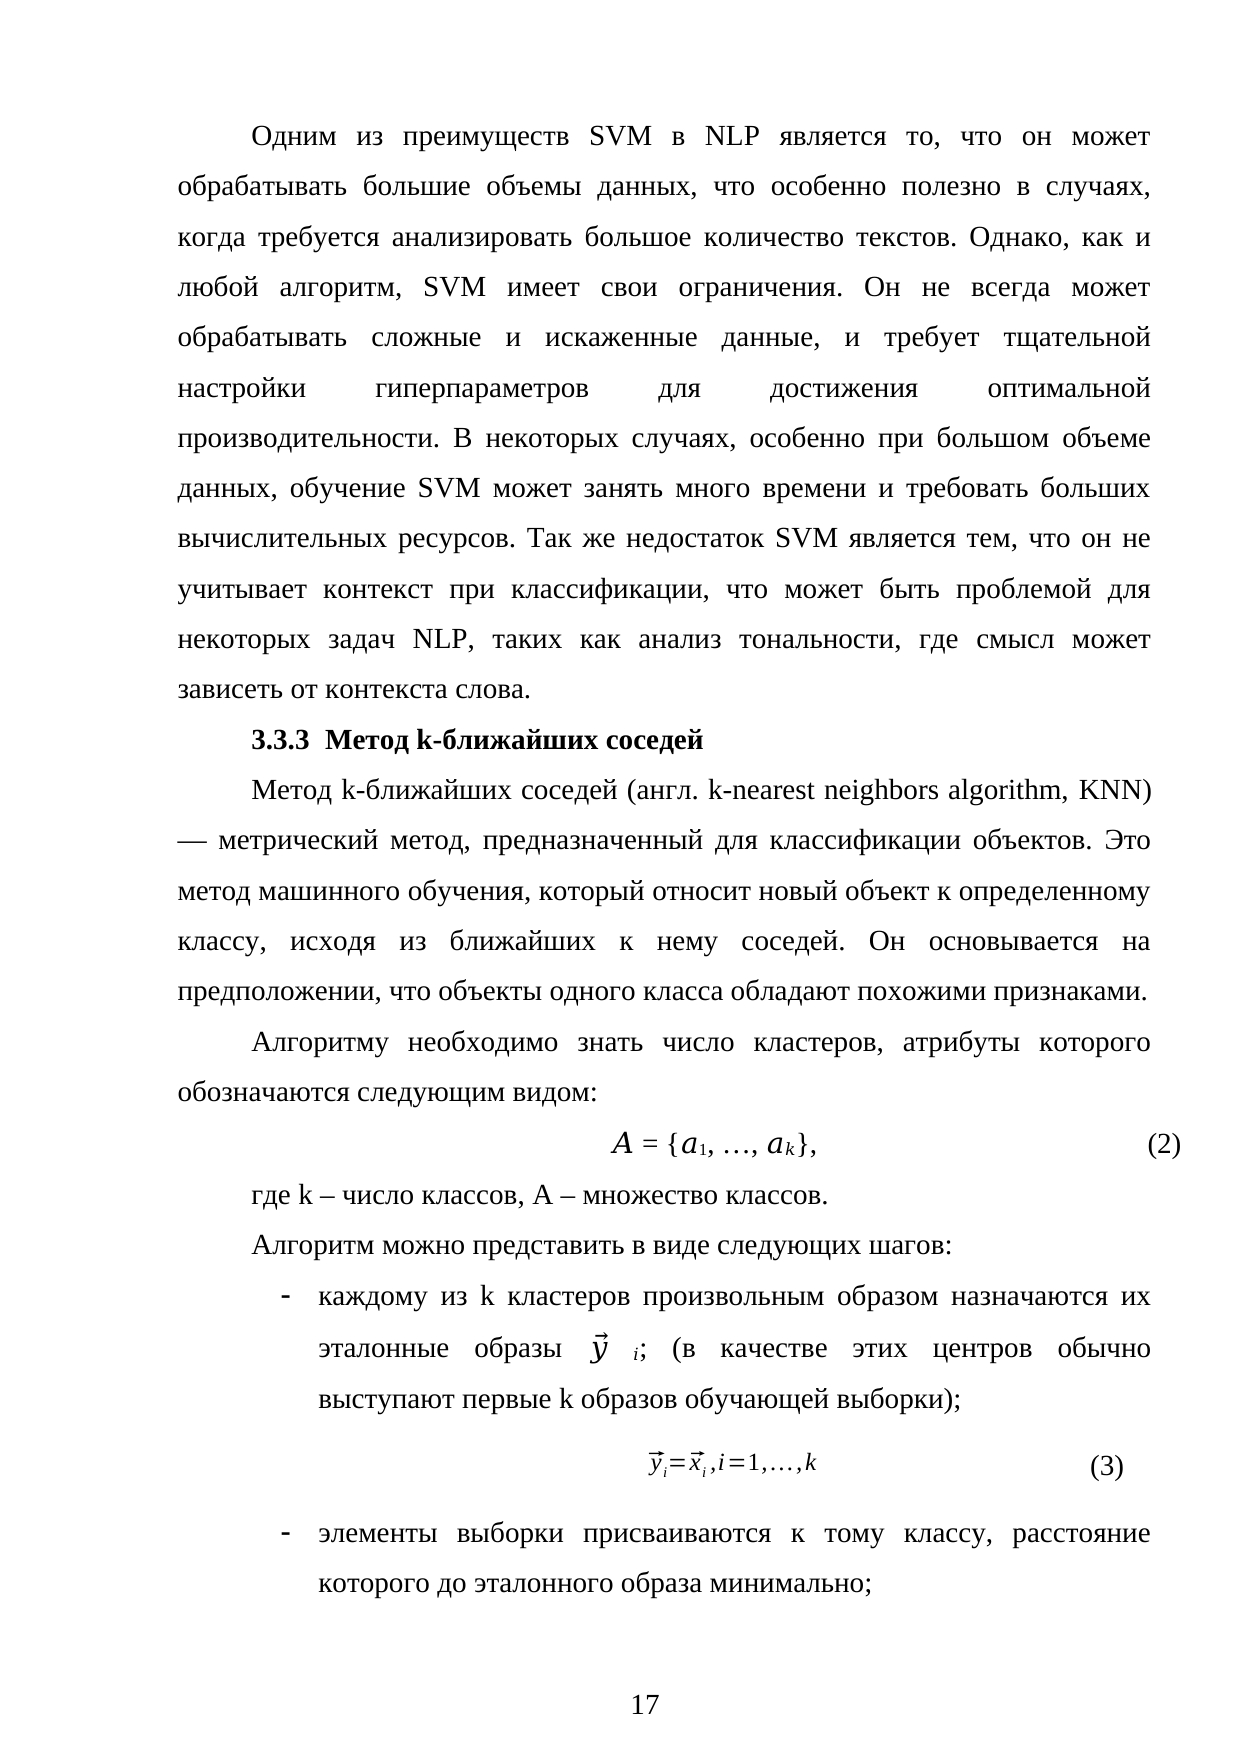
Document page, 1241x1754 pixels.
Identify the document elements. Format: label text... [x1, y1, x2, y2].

list элементы выборки присваиваются к тому классу, расстояние которого до эталонного образа минимально; [281, 1515, 1152, 1599]
text Алгоритму необходимо знать число кластеров, атрибуты которого обозначаются следующим видом: [177, 1024, 1152, 1108]
text где k – число классов, A – множество классов. [177, 1177, 1152, 1211]
text Алгоритм можно представить в виде следующих шагов: [177, 1227, 1152, 1261]
text 𝐴 = {𝑎1, …, 𝑎𝑘}, (2) [177, 1124, 1152, 1159]
list (3) [318, 1448, 1152, 1481]
subtitle Метод k-ближайших соседей [217, 722, 1152, 755]
text Одним из преимуществ SVM в NLP является то, что он может обрабатывать большие объемы данных, что особенно полезно в случаях, когда требуется анализировать большое количество текстов. Однако, как и любой алгоритм, SVM имеет свои ограничения. Он не всегда может обрабатывать сложные и искаженные данные, и требует тщательной настройки гиперпараметров для достижения оптимальной производительности. В некоторых случаях, особенно при большом объеме данных, обучение SVM может занять много времени и требовать больших вычислительных ресурсов. Так же недостаток SVM является тем, что он не учитывает контекст при классификации, что может быть проблемой для некоторых задач NLP, таких как анализ тональности, где смысл может зависеть от контекста слова. [177, 118, 1152, 705]
list каждому из k кластеров произвольным образом назначаются их эталонные образы 𝑦⃗ 𝑖; (в качестве этих центров обычно выступают первые k образов обучающей выборки); [281, 1278, 1152, 1414]
text Метод k-ближайших соседей (англ. k-nearest neighbors algorithm, KNN) — метрический метод, предназначенный для классификации объектов. Это метод машинного обучения, который относит новый объект к определенному классу, исходя из ближайших к нему соседей. Он основывается на предположении, что объекты одного класса обладают похожими признаками. [177, 772, 1152, 1007]
